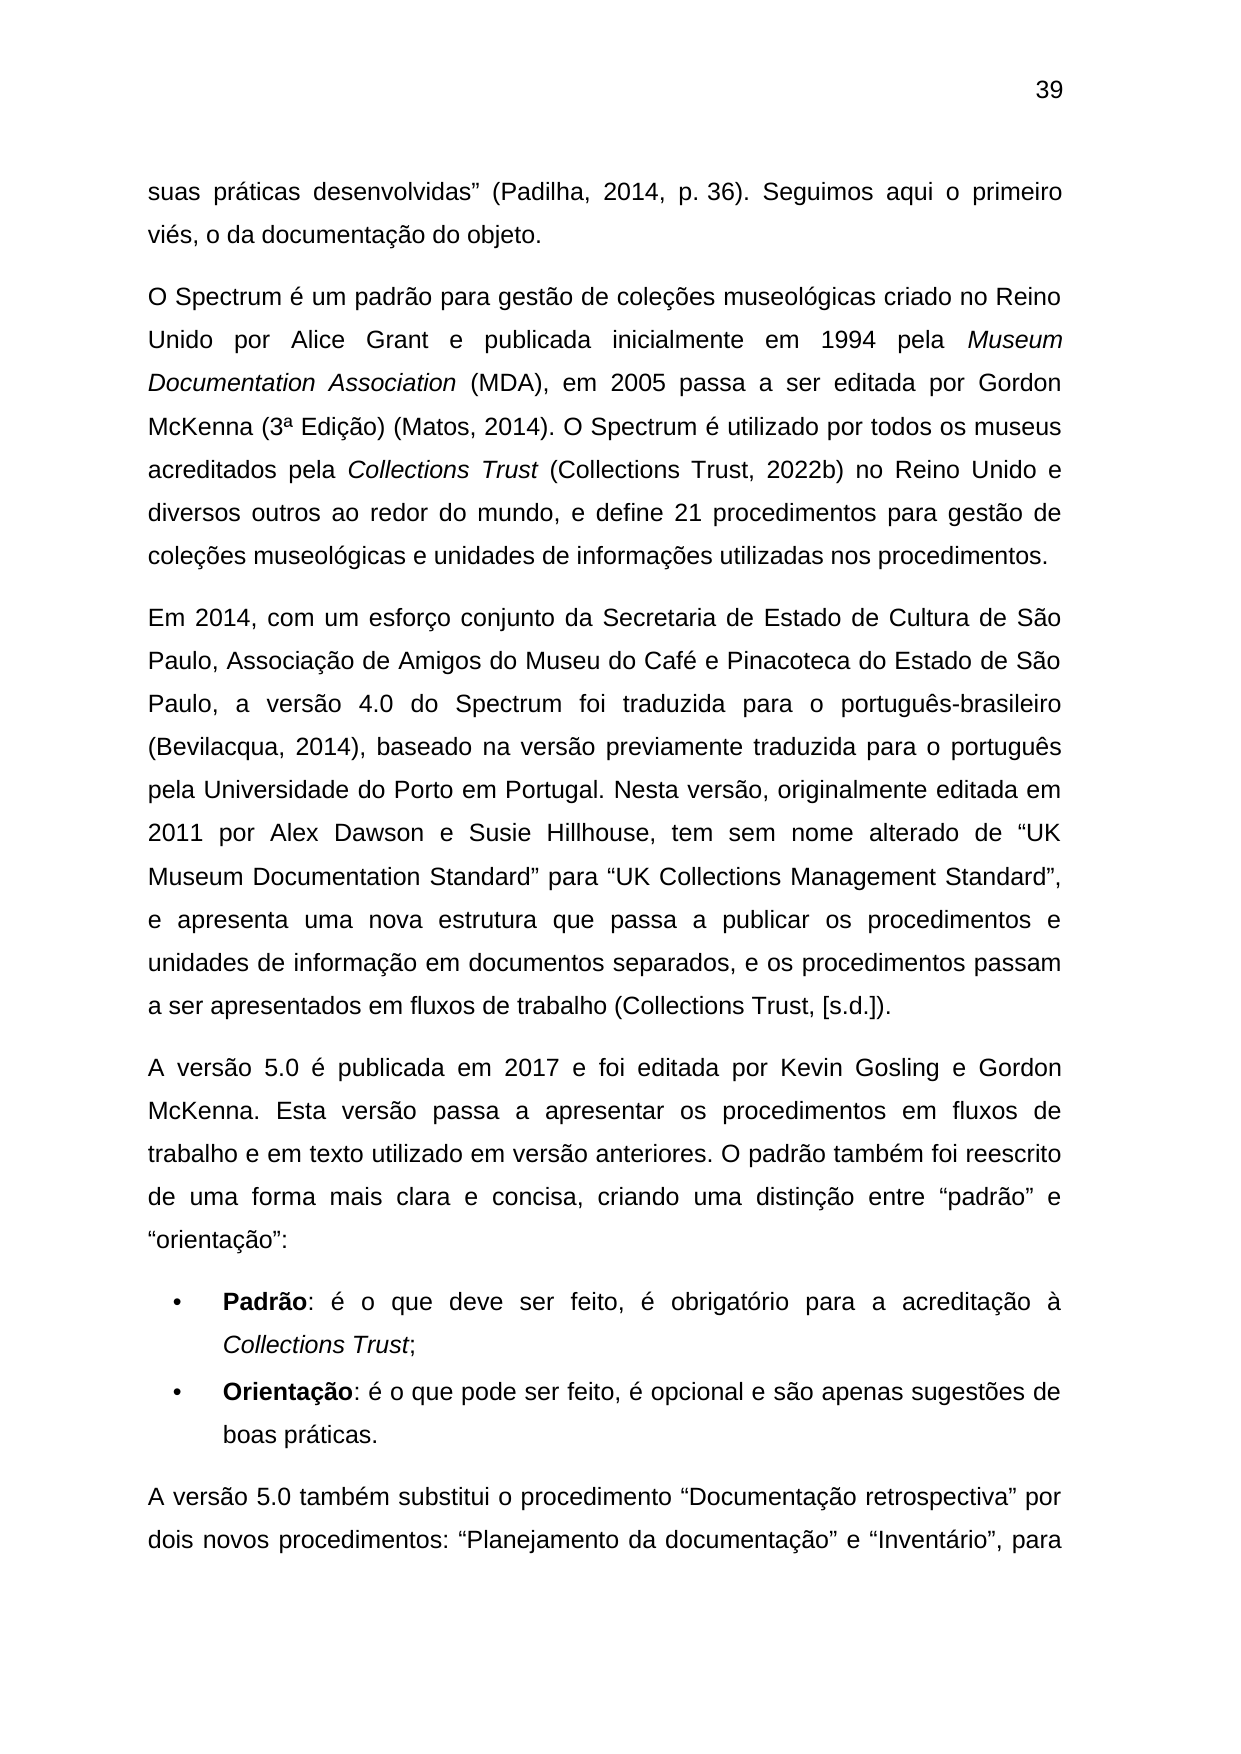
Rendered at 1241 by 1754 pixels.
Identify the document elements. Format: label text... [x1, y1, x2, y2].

list Orientação: é o que pode ser feito, é opcional e são apenas sugestões de boas práticas. [173, 1377, 1063, 1449]
list Padrão: é o que deve ser feito, é obrigatório para a acreditação à Collections Trust; [173, 1287, 1063, 1359]
text A versão 5.0 é publicada em 2017 e foi editada por Kevin Gosling e Gordon McKenna. Esta versão passa a apresentar os procedimentos em fluxos de trabalho e em texto utilizado em versão anteriores. O padrão também foi reescrito de uma forma mais clara e concisa, criando uma distinção entre “padrão” e “orientação”: [148, 1053, 1063, 1254]
text Em 2014, com um esforço conjunto da Secretaria de Estado de Cultura de São Paulo, Associação de Amigos do Museu do Café e Pinacoteca do Estado de São Paulo, a versão 4.0 do Spectrum foi traduzida para o português-brasileiro (Bevilacqua, 2014), baseado na versão previamente traduzida para o português pela Universidade do Porto em Portugal. Nesta versão, originalmente editada em 2011 por Alex Dawson e Susie Hillhouse, tem sem nome alterado de “UK Museum Documentation Standard” para “UK Collections Management Standard”, e apresenta uma nova estrutura que passa a publicar os procedimentos e unidades de informação em documentos separados, e os procedimentos passam a ser apresentados em fluxos de trabalho (Collections Trust, [s.d.]). [148, 603, 1063, 1020]
text O Spectrum é um padrão para gestão de coleções museológicas criado no Reino Unido por Alice Grant e publicada inicialmente em 1994 pela Museum Documentation Association (MDA), em 2005 passa a ser editada por Gordon McKenna (3ª Edição) (Matos, 2014). O Spectrum é utilizado por todos os museus acreditados pela Collections Trust (Collections Trust, 2022b) no Reino Unido e diversos outros ao redor do mundo, e define 21 procedimentos para gestão de coleções museológicas e unidades de informações utilizadas nos procedimentos. [148, 282, 1063, 570]
